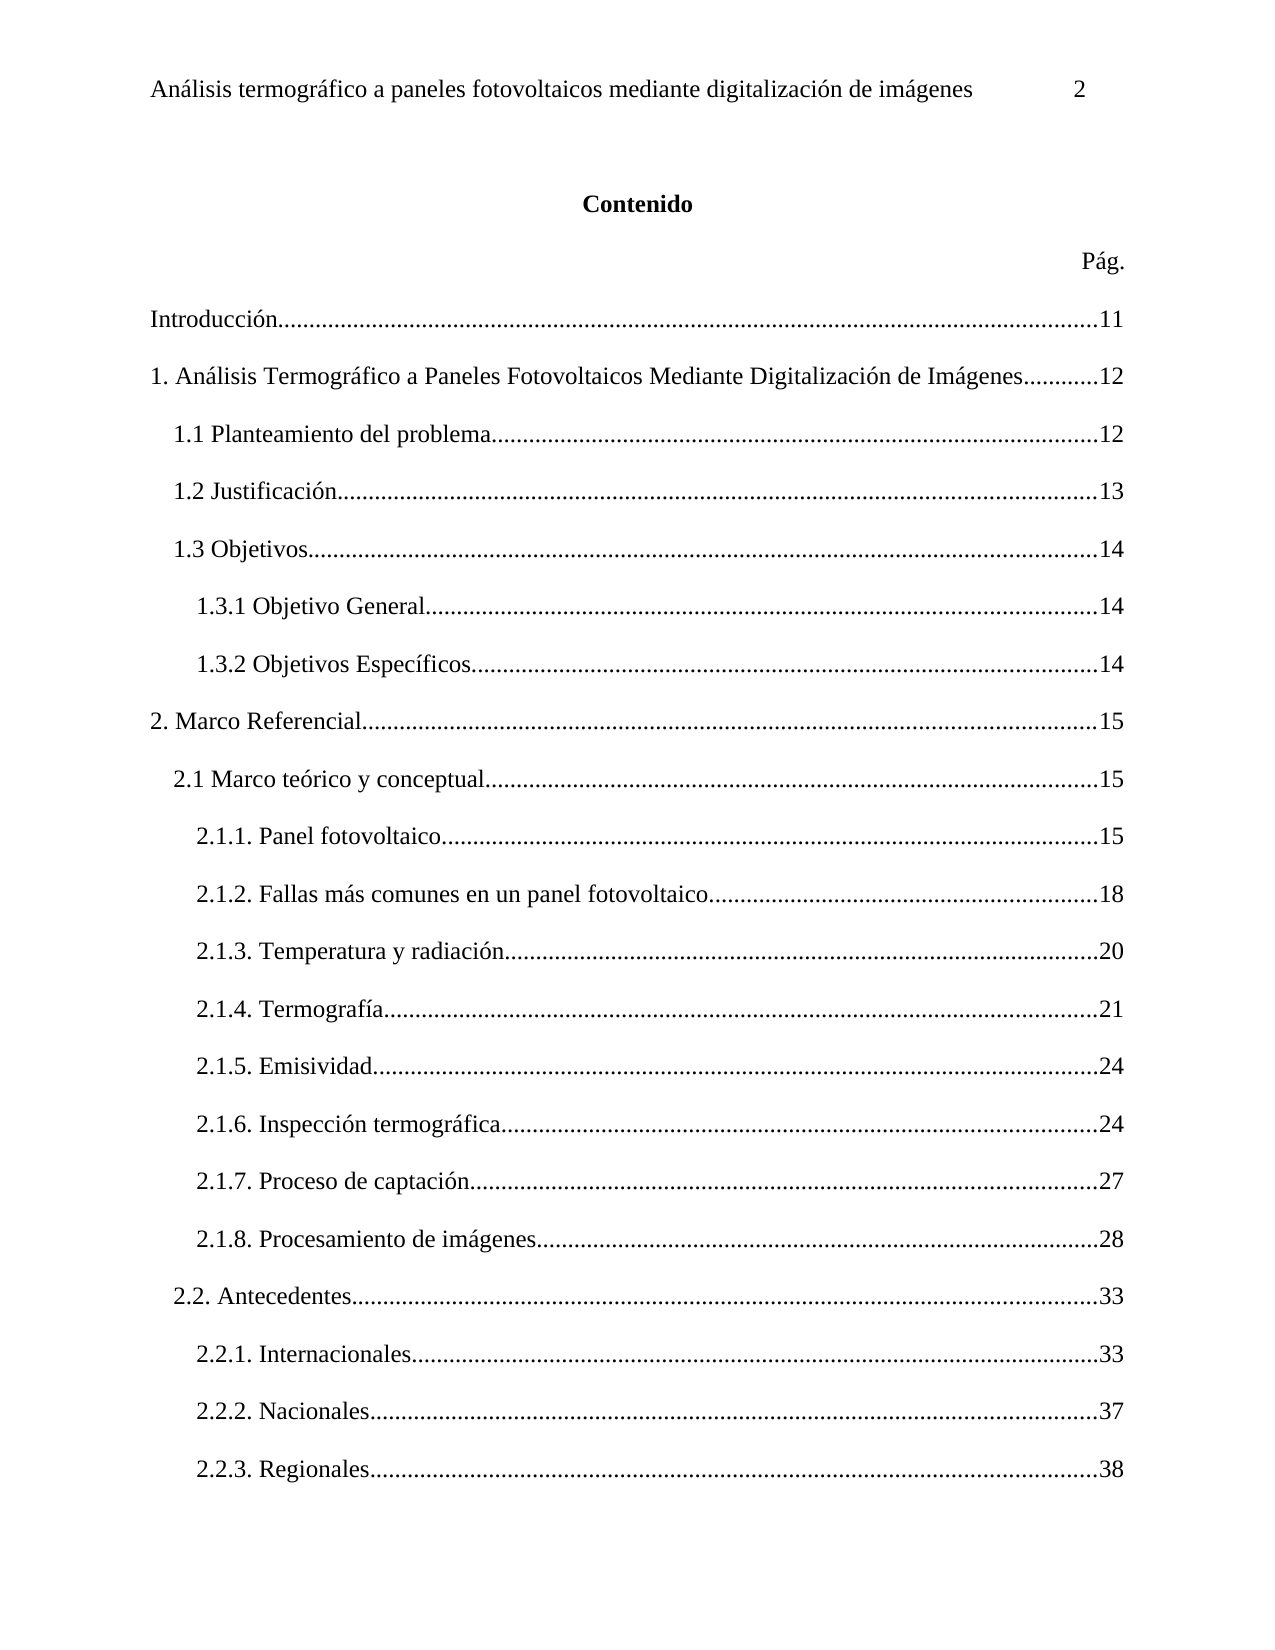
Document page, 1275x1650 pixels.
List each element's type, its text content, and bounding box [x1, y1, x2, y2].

text 2.2.1. Internacionales. 33 [196, 1339, 1125, 1367]
text 2.1.4. Termografía. 21 [196, 994, 1125, 1022]
text 2.1.6. Inspección termográfica. 24 [196, 1109, 1125, 1137]
text 1.3.2 Objetivos Específicos. 14 [196, 649, 1125, 677]
text 2. Marco Referencial 15 [150, 706, 1125, 735]
text Introducción 11 [150, 304, 1125, 332]
text Pág. [150, 246, 1125, 275]
text 2.1.5. Emisividad. 24 [196, 1051, 1125, 1080]
text 2.2. Antecedentes. 33 [173, 1281, 1125, 1310]
text 1.1 Planteamiento del problema. 12 [173, 419, 1125, 447]
text 1.2 Justificación. 13 [173, 476, 1125, 505]
text 1.3 Objetivos. 14 [173, 534, 1125, 562]
text 2.1.1. Panel fotovoltaico. 15 [196, 821, 1125, 850]
text 1.3.1 Objetivo General. 14 [196, 591, 1125, 620]
text 2.1.7. Proceso de captación. 27 [196, 1166, 1125, 1195]
text 2.1 Marco teórico y conceptual. 15 [173, 764, 1125, 792]
text 2.1.3. Temperatura y radiación. 20 [196, 936, 1125, 965]
text 2.1.2. Fallas más comunes en un panel fotovoltaico. 18 [196, 879, 1125, 907]
text Contenido [150, 189, 1125, 217]
text 2.2.2. Nacionales. 37 [196, 1396, 1125, 1425]
text 2.1.8. Procesamiento de imágenes. 28 [196, 1224, 1125, 1252]
text 2.2.3. Regionales. 38 [196, 1454, 1125, 1482]
text 1. Análisis Termográfico a Paneles Fotovoltaicos Mediante Digitalización de Imágenes 12 [150, 361, 1125, 390]
